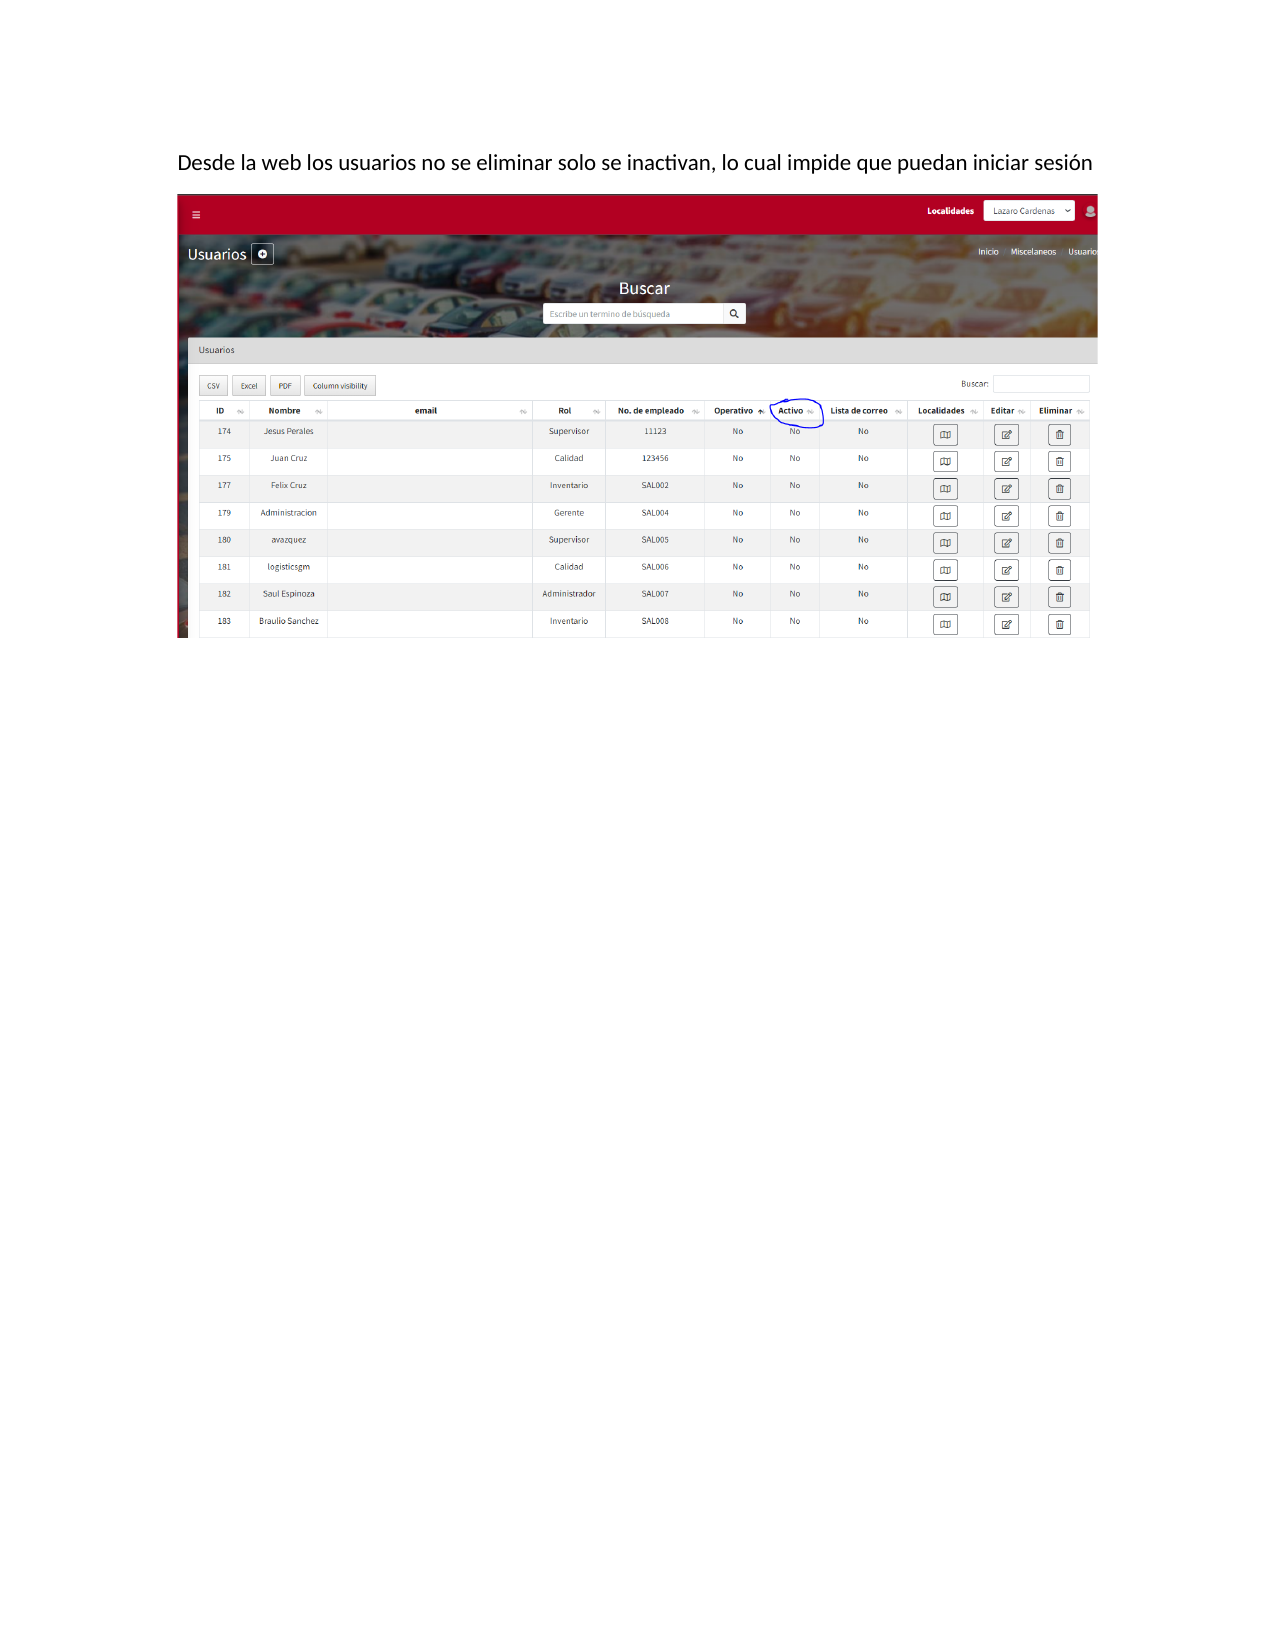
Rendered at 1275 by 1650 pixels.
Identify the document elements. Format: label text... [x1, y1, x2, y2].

picture [177, 194, 1098, 638]
text Desde la web los usuarios no se eliminar solo se inactivan, lo cual impide que puedan iniciar sesión [177, 148, 1098, 176]
